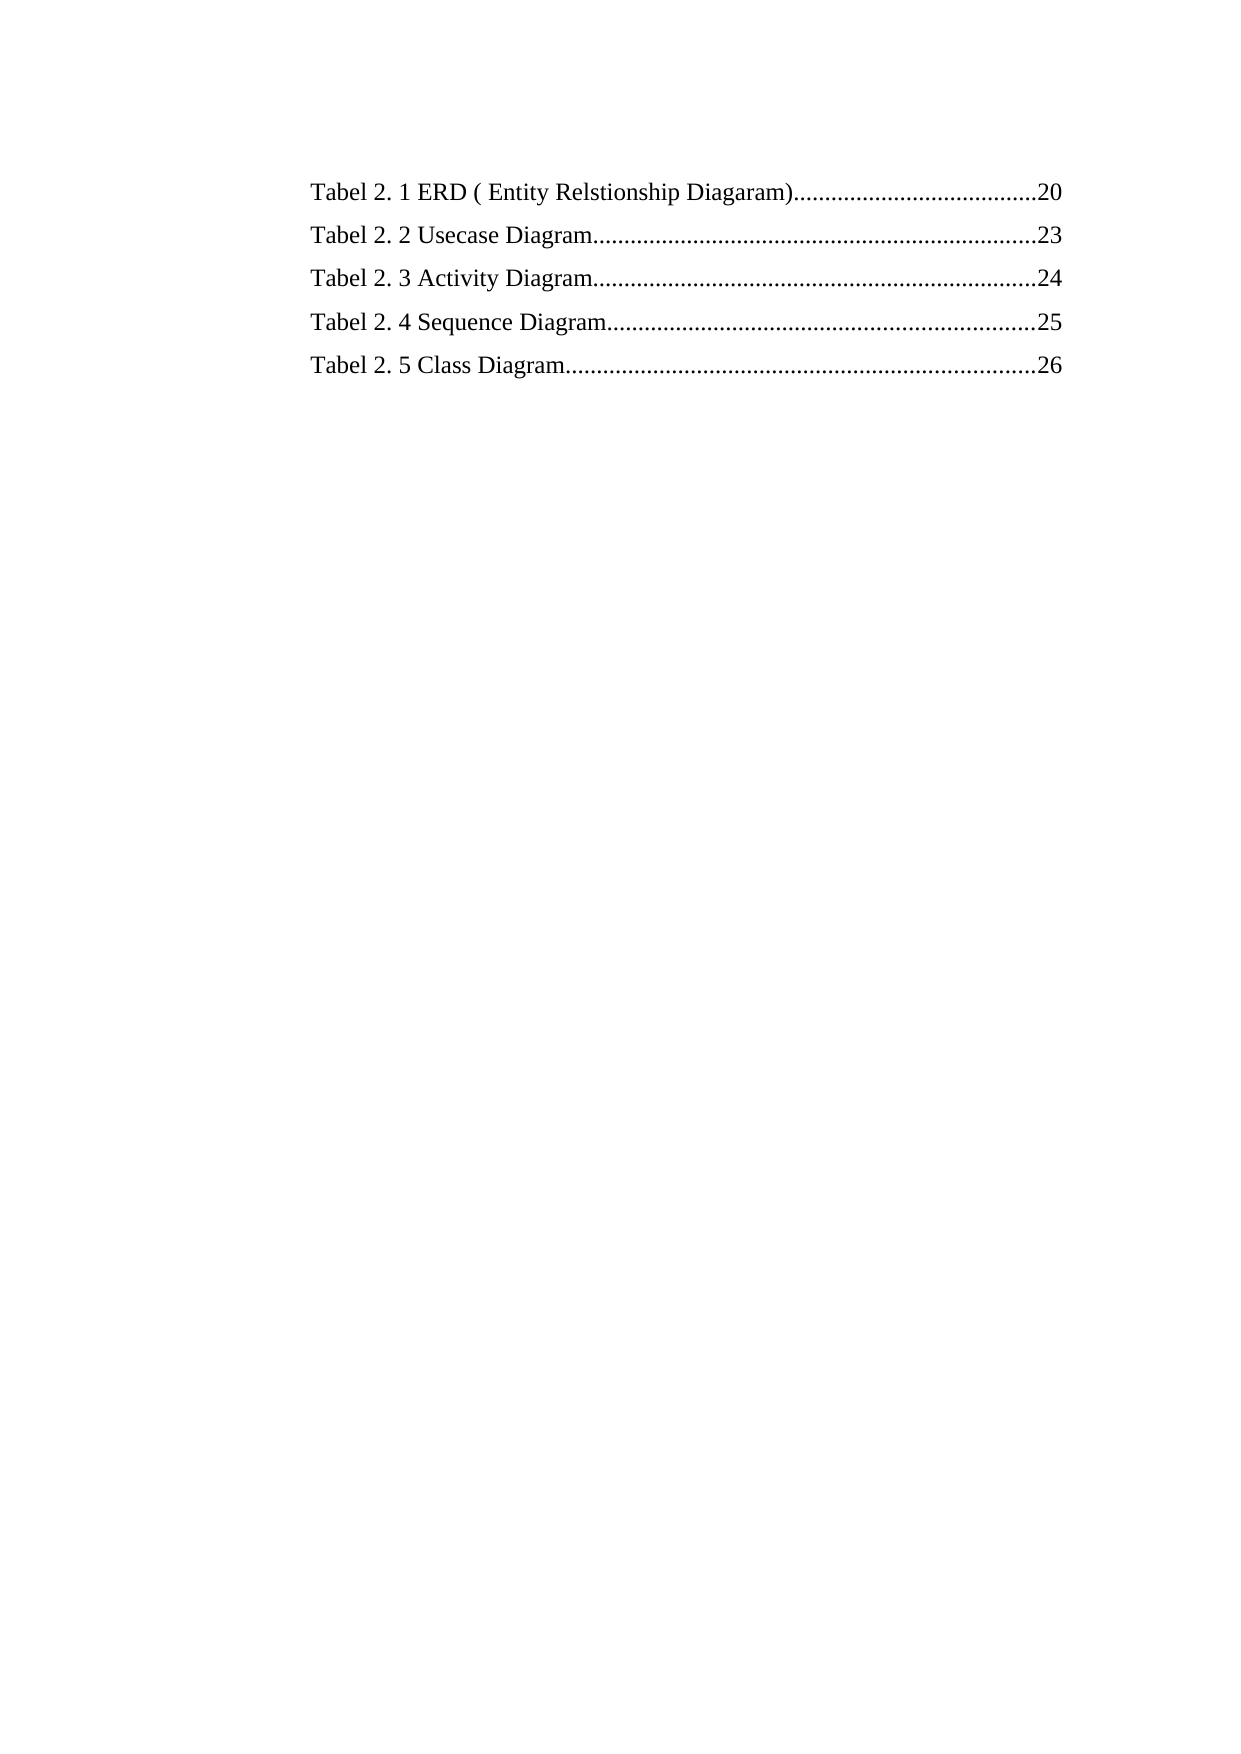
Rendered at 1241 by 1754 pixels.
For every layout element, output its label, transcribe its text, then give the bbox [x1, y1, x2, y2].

text Tabel 2. 1 ERD ( Entity Relstionship Diagaram) 20 [251, 177, 1063, 206]
text Tabel 2. 4 Sequence Diagram 25 [251, 307, 1063, 335]
text Tabel 2. 5 Class Diagram 26 [251, 350, 1063, 378]
text Tabel 2. 2 Usecase Diagram 23 [251, 220, 1063, 249]
text Tabel 2. 3 Activity Diagram 24 [251, 263, 1063, 292]
